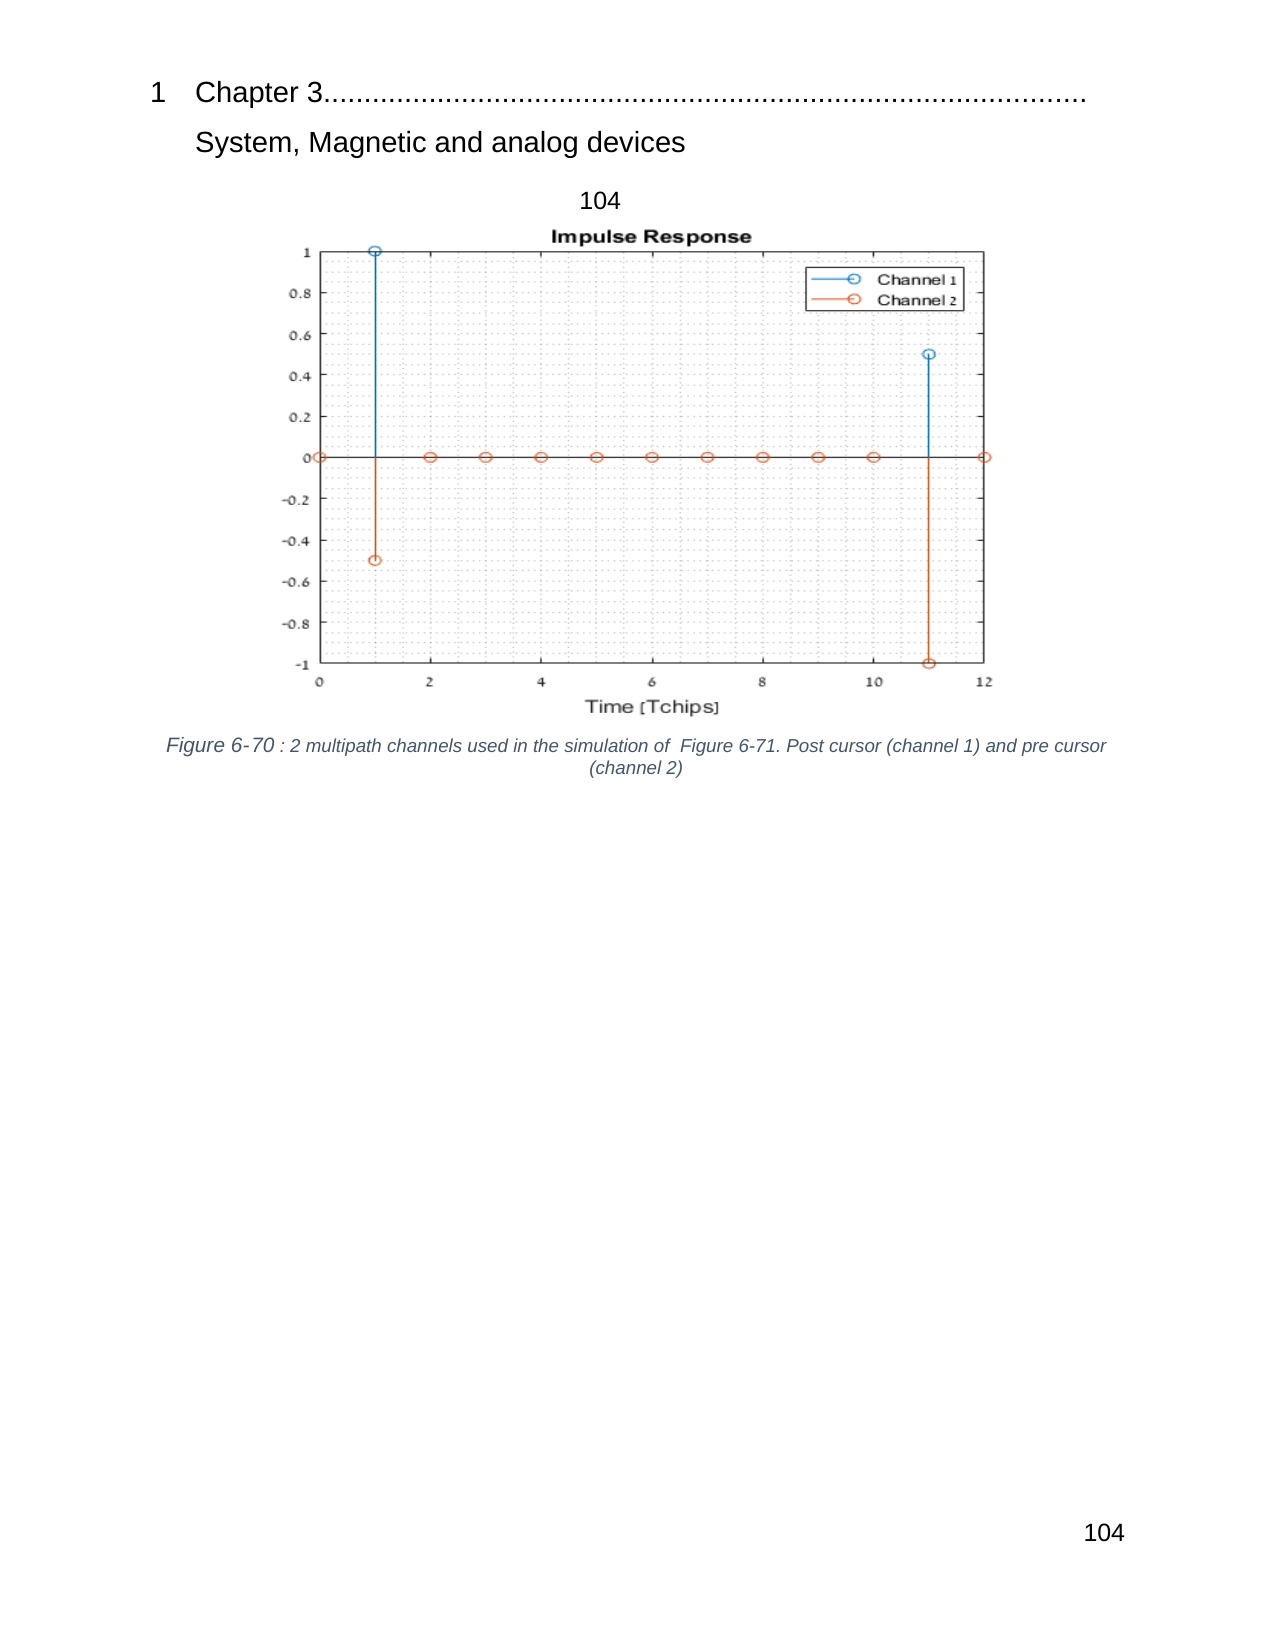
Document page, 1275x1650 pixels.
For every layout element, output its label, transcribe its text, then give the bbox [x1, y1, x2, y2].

picture [208, 214, 1066, 719]
table_header [150, 215, 1124, 733]
